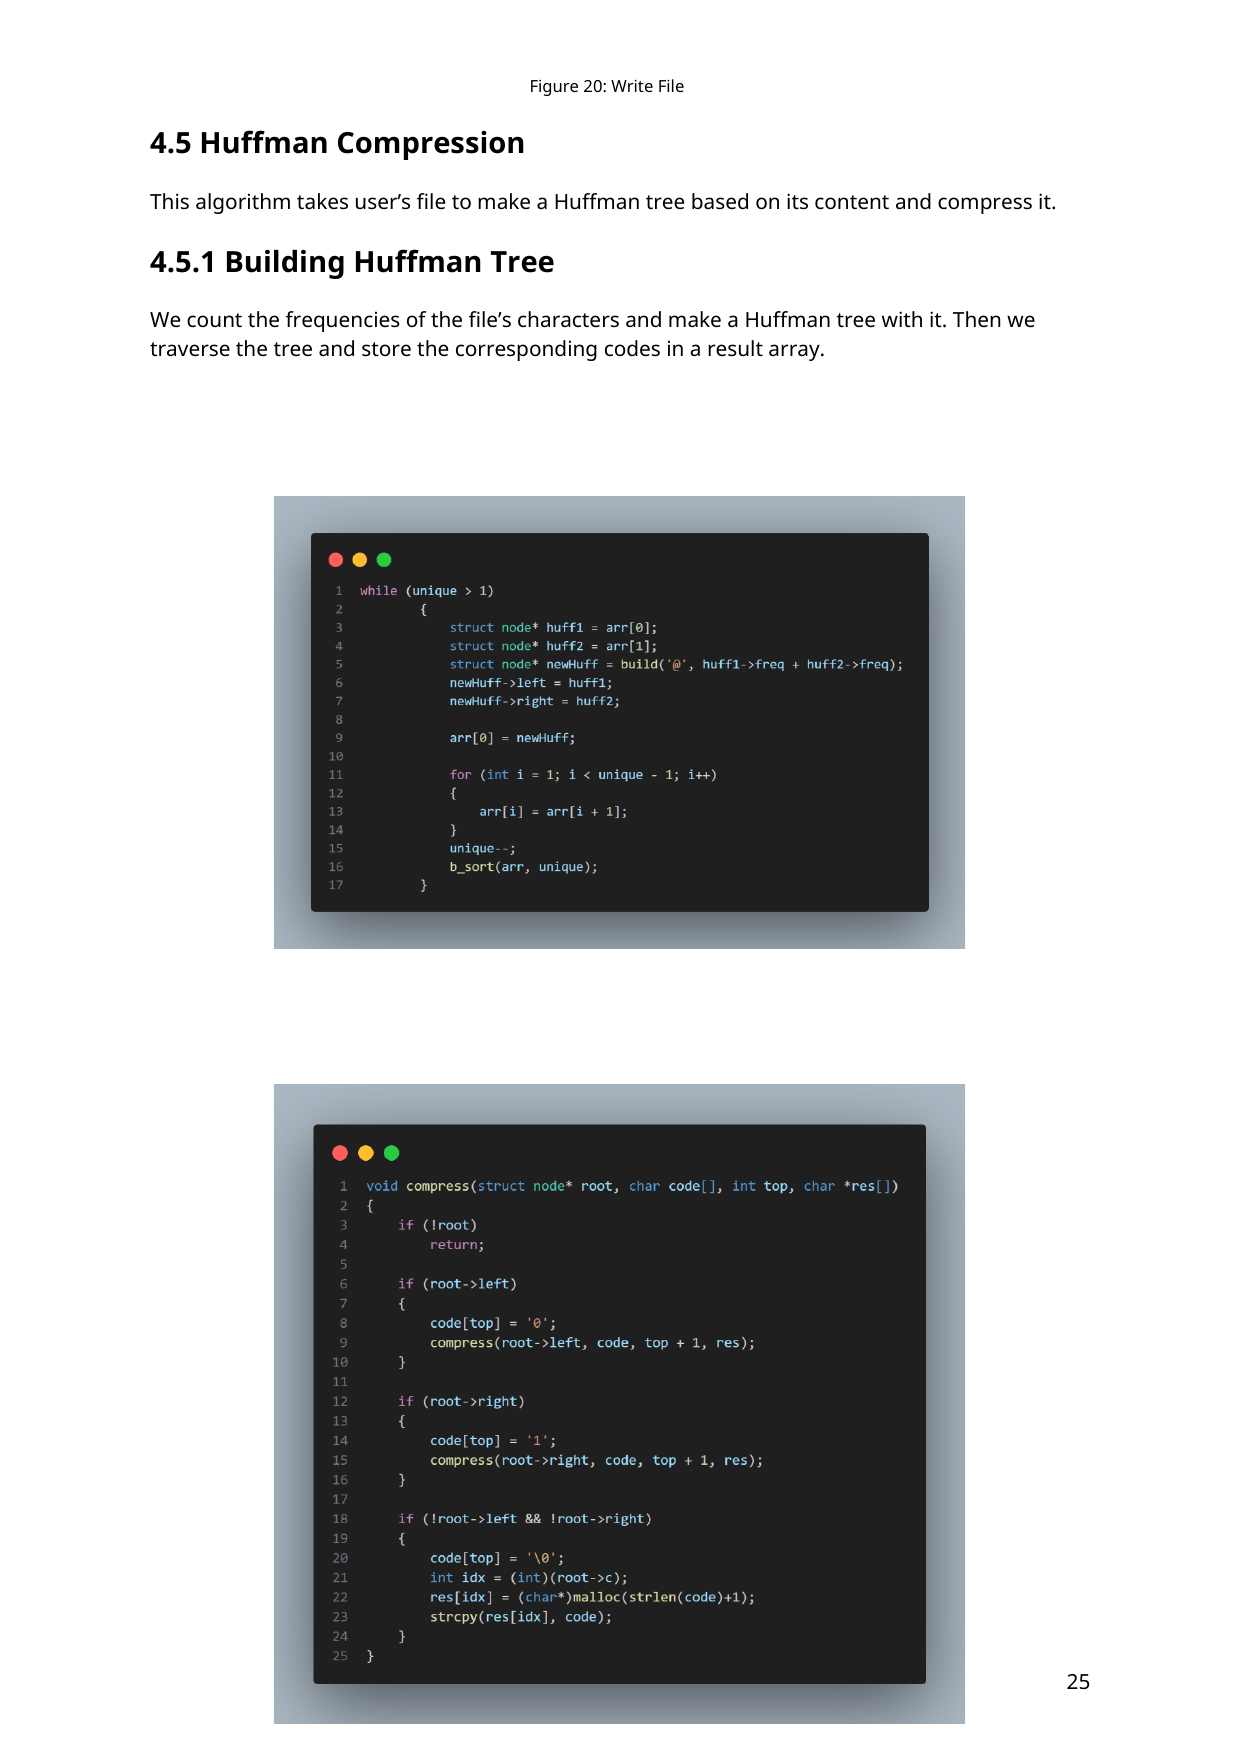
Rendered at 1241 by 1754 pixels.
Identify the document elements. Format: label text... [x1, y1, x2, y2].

subtitle 4.5 Huffman Compression [150, 123, 1090, 162]
subtitle We count the frequencies of the file’s characters and make a Huffman tree with it. Then we traverse the tree and store the corresponding codes in a result array. [150, 306, 1090, 362]
subtitle Figure 20: Write File [150, 75, 1090, 98]
picture [273, 496, 966, 949]
picture [273, 1084, 966, 1724]
subtitle This algorithm takes user’s file to make a Huffman tree based on its content and compress it. [150, 187, 1090, 216]
subtitle 4.5.1 Building Huffman Tree [150, 241, 1090, 281]
